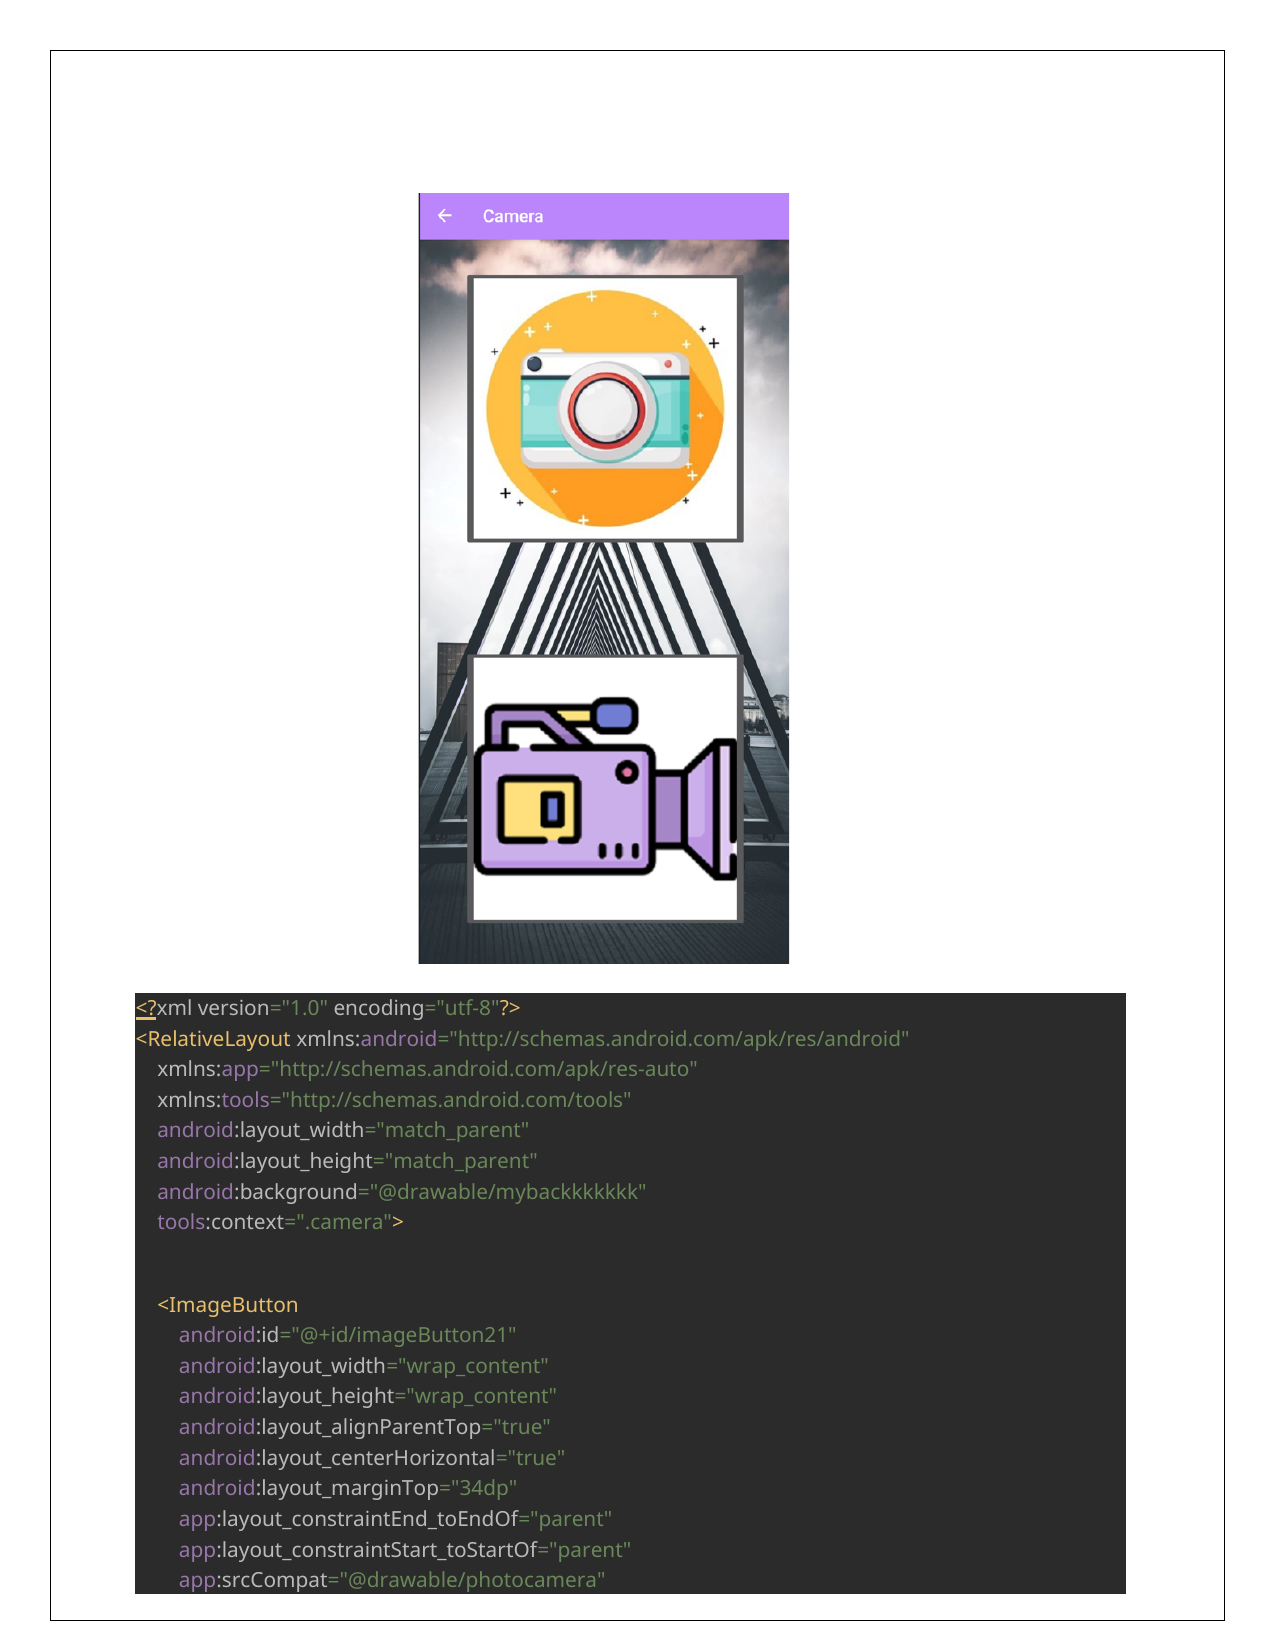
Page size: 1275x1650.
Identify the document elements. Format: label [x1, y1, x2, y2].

picture [418, 193, 790, 964]
text [135, 993, 1126, 1594]
